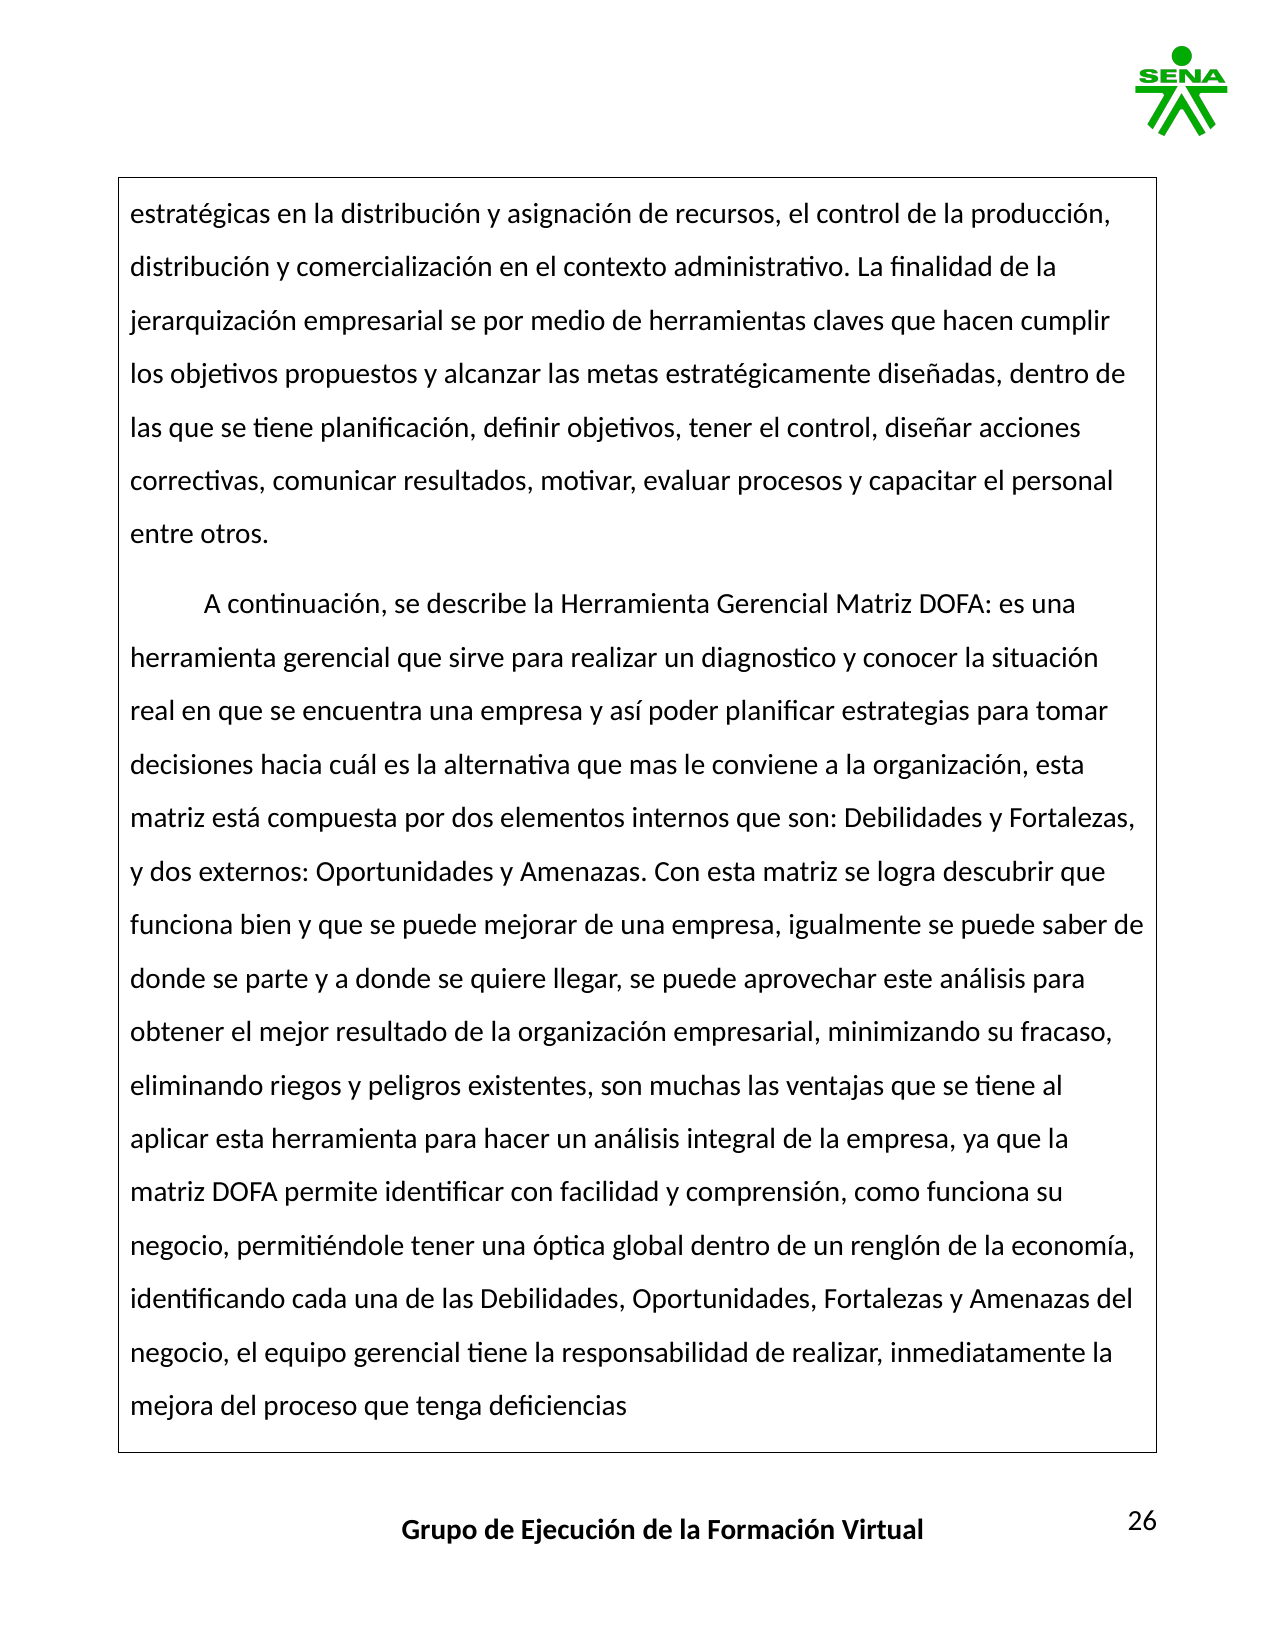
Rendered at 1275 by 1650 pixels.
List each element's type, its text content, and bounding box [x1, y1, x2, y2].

picture [1135, 46, 1228, 136]
